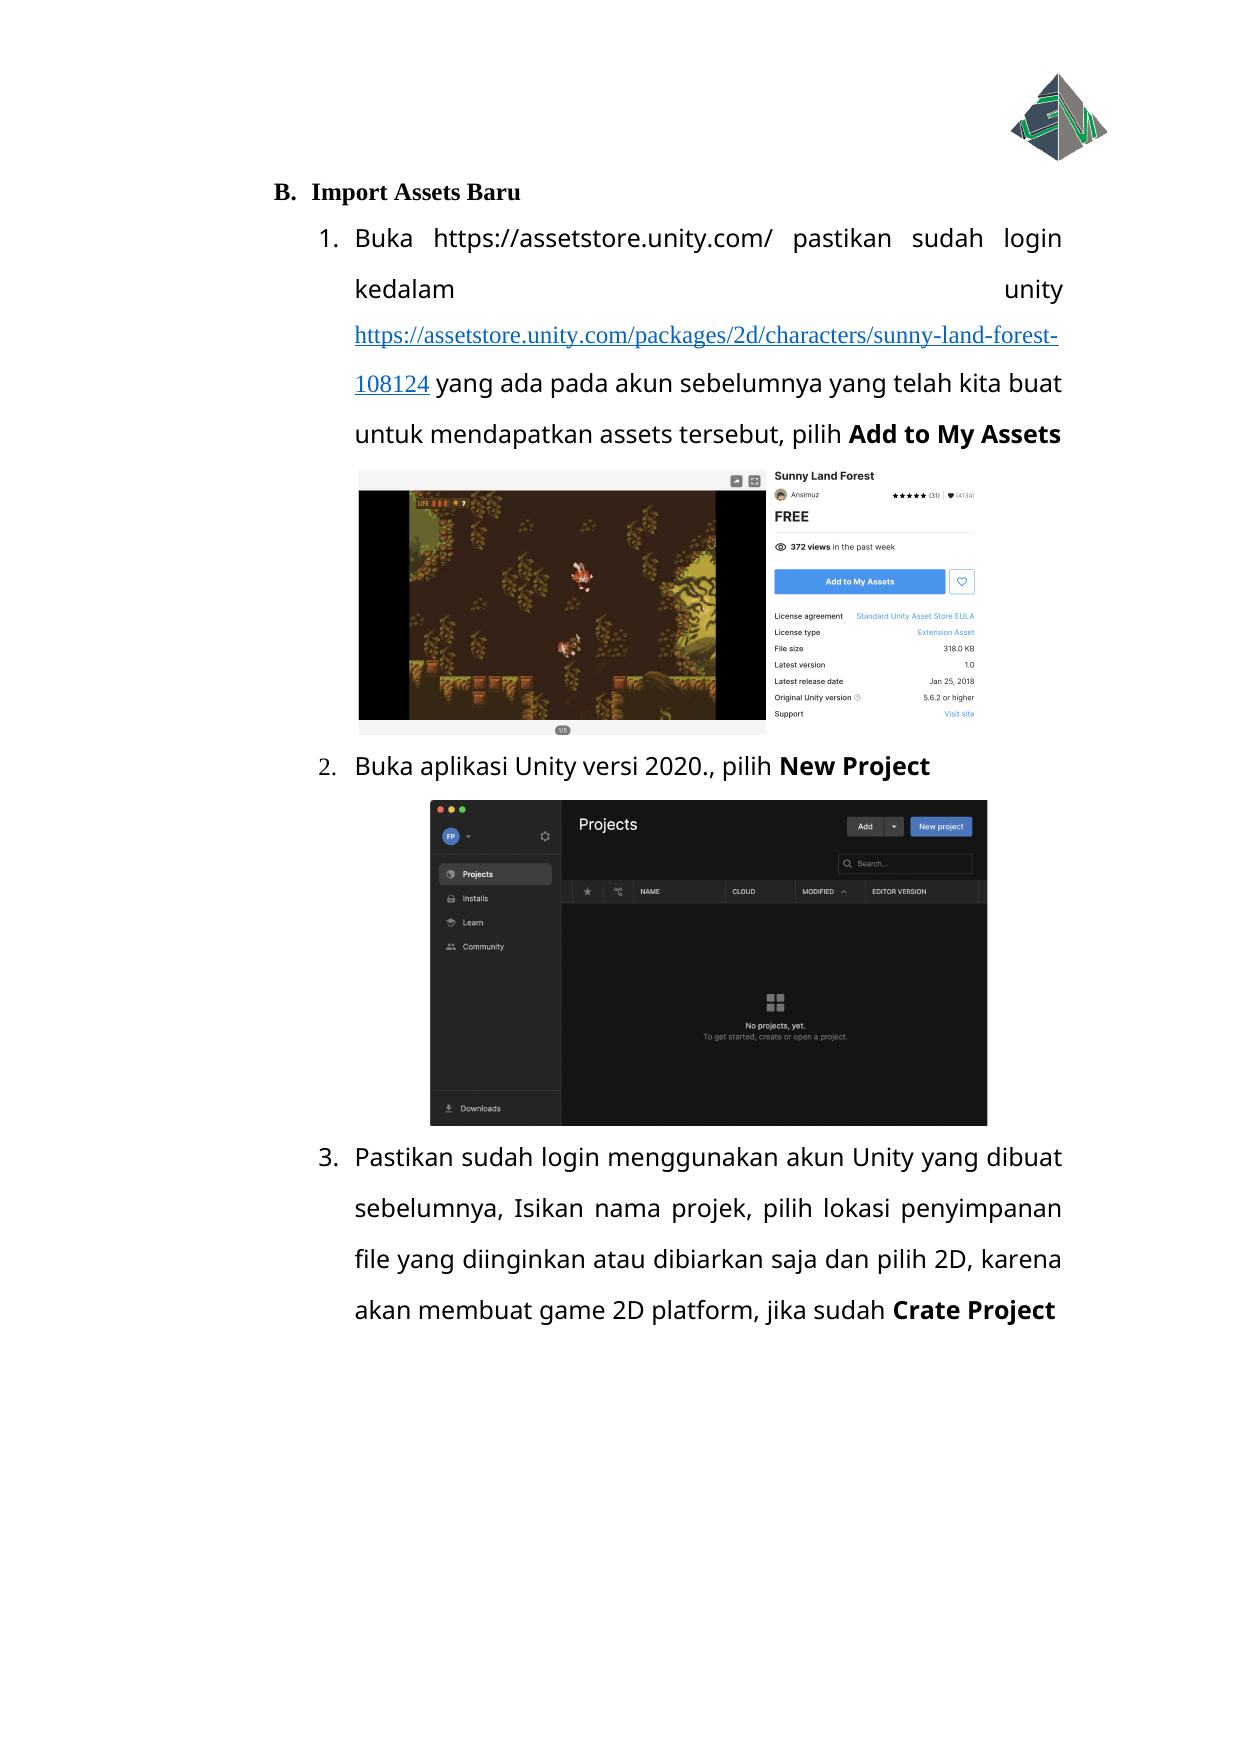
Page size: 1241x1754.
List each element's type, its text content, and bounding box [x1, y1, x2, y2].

list Import Assets Baru [274, 177, 1063, 206]
list Buka https://assetstore.unity.com/ pastikan sudah login kedalam unity https://assetstore.unity.com/packages/2d/characters/sunny-land-forest-108124 yang ada pada akun sebelumnya yang telah kita buat untuk mendapatkan assets tersebut, pilih Add to My Assets [318, 220, 1063, 451]
list Buka aplikasi Unity versi 2020., pilih New Project [318, 749, 1063, 783]
picture [1010, 73, 1108, 161]
picture [430, 800, 988, 1126]
picture [354, 467, 985, 735]
list Pastikan sudah login menggunakan akun Unity yang dibuat sebelumnya, Isikan nama projek, pilih lokasi penyimpanan file yang diinginkan atau dibiarkan saja dan pilih 2D, karena akan membuat game 2D platform, jika sudah Crate Project [318, 1140, 1063, 1327]
